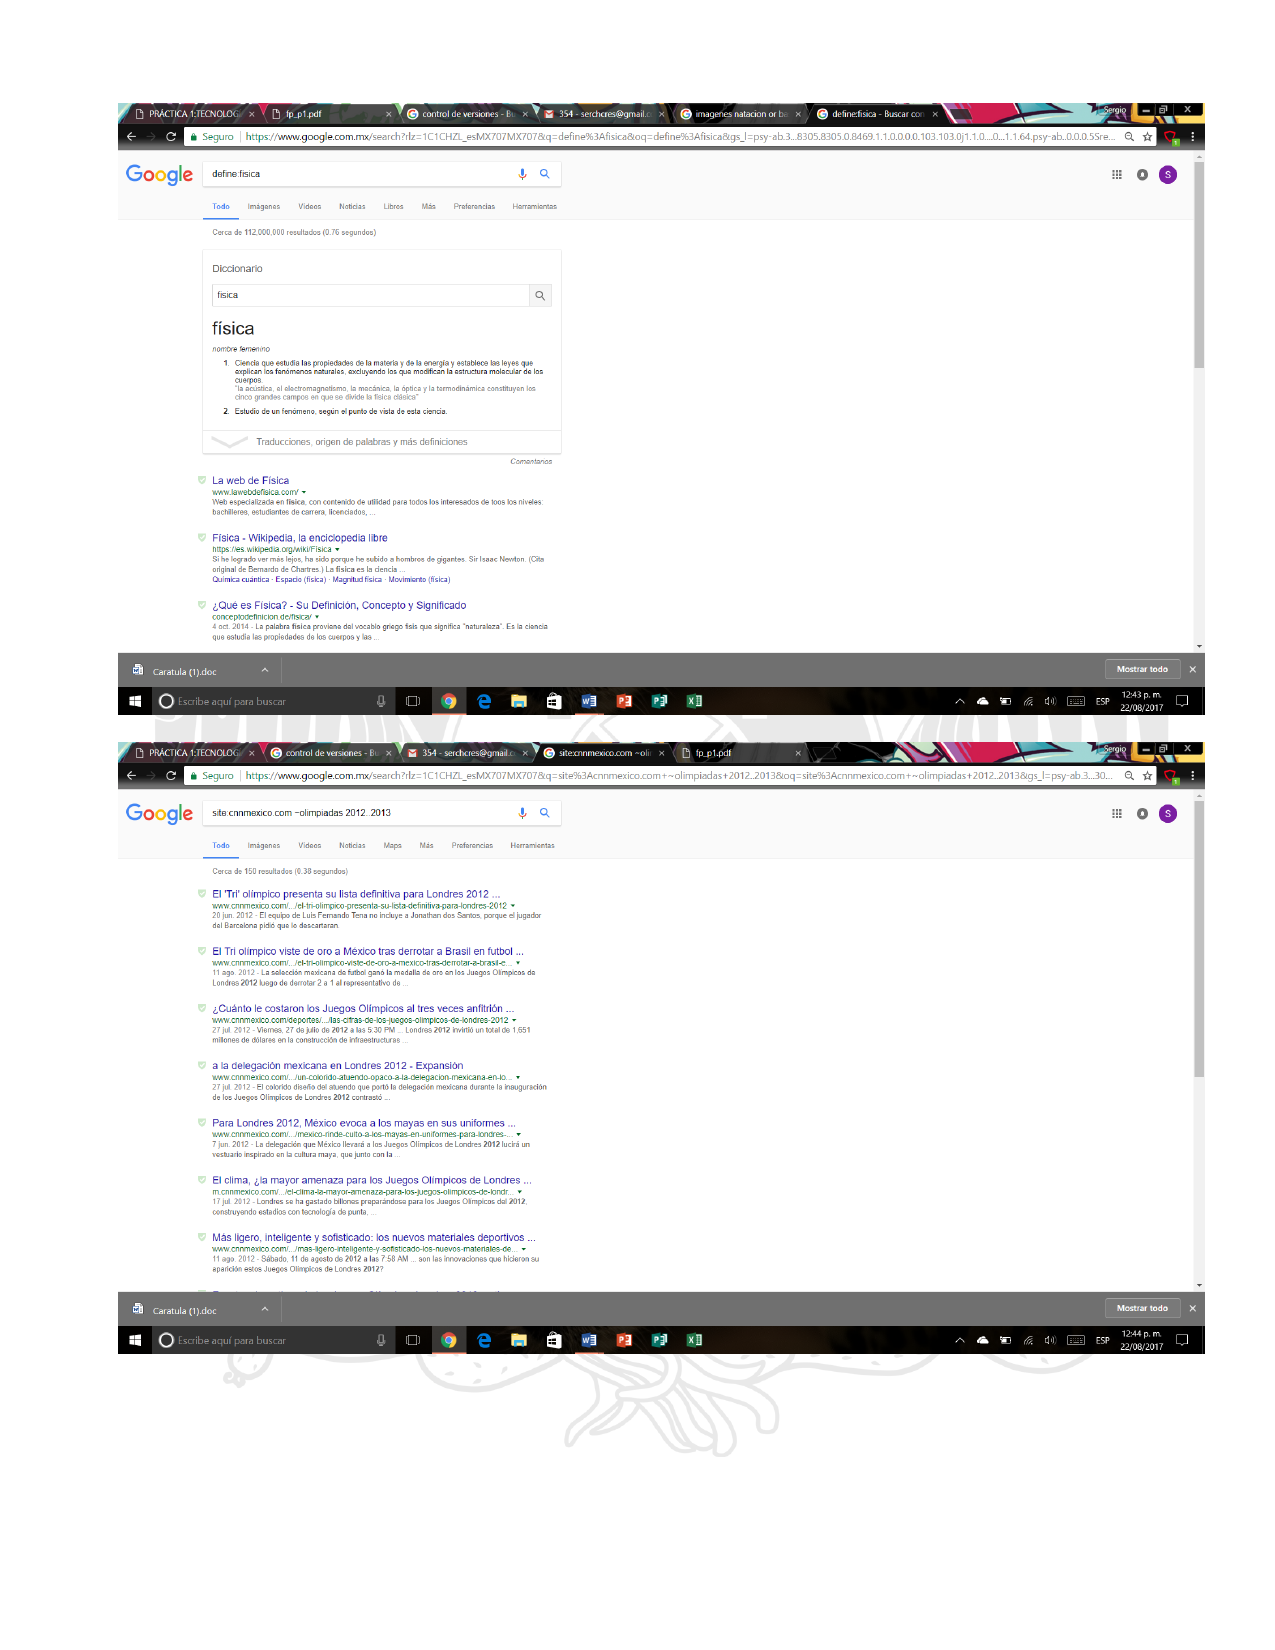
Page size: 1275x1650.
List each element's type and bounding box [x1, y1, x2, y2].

picture [118, 103, 1205, 715]
picture [118, 742, 1205, 1354]
